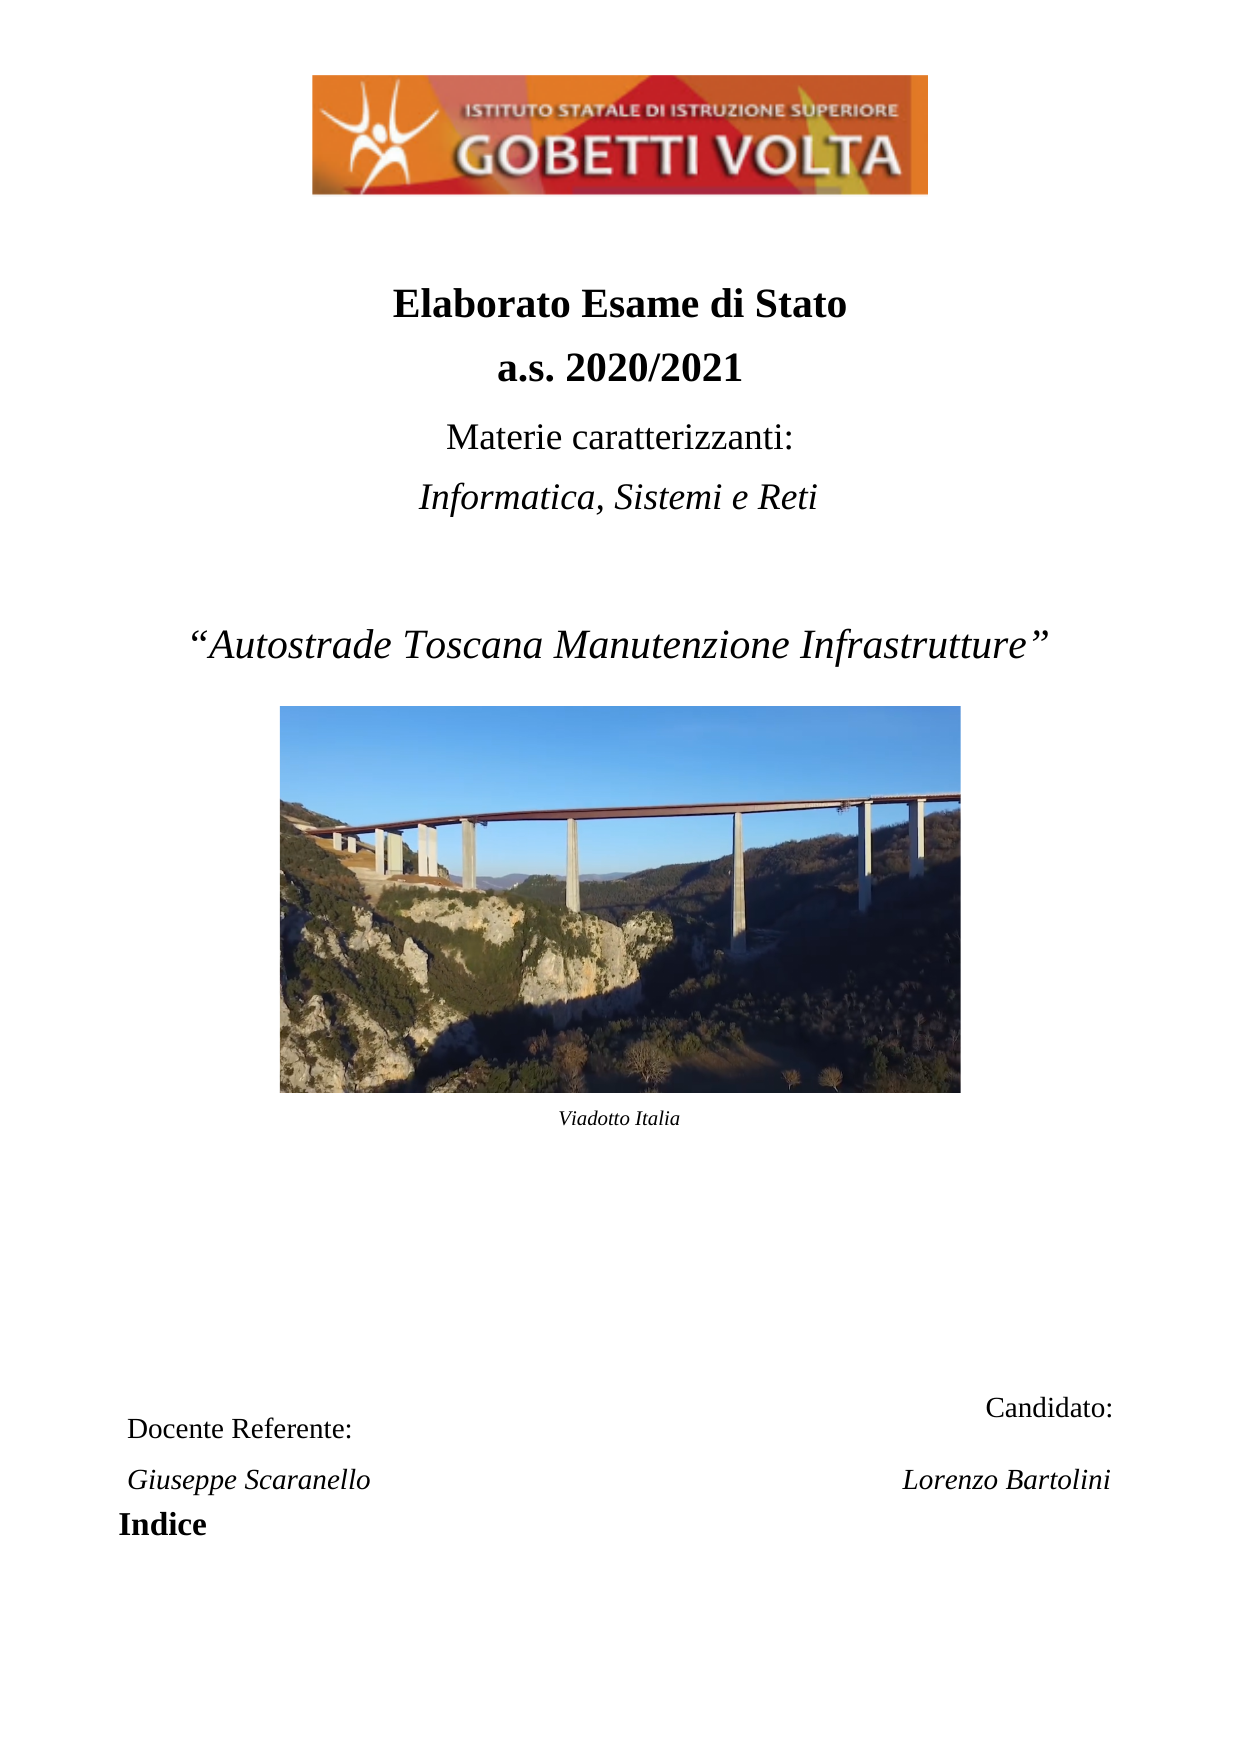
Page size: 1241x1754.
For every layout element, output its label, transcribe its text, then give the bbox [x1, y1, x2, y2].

picture [312, 75, 928, 197]
picture [279, 706, 961, 1093]
table_cell Giuseppe Scaranello [119, 1454, 698, 1504]
text Viadotto Italia [118, 1106, 1122, 1130]
subtitle Indice [118, 1504, 1122, 1542]
subtitle “Autostrade Toscana Manutenzione Infrastrutture” [118, 619, 1122, 667]
subtitle Informatica, Sistemi e Reti [118, 474, 1122, 517]
table_header Candidato: [698, 1382, 1122, 1454]
title Elaborato Esame di Stato [118, 278, 1122, 326]
title a.s. 2020/2021 [118, 343, 1122, 391]
subtitle Materie caratterizzanti: [118, 414, 1122, 457]
table_cell Lorenzo Bartolini [698, 1454, 1122, 1504]
table_header Docente Referente: [119, 1382, 698, 1454]
